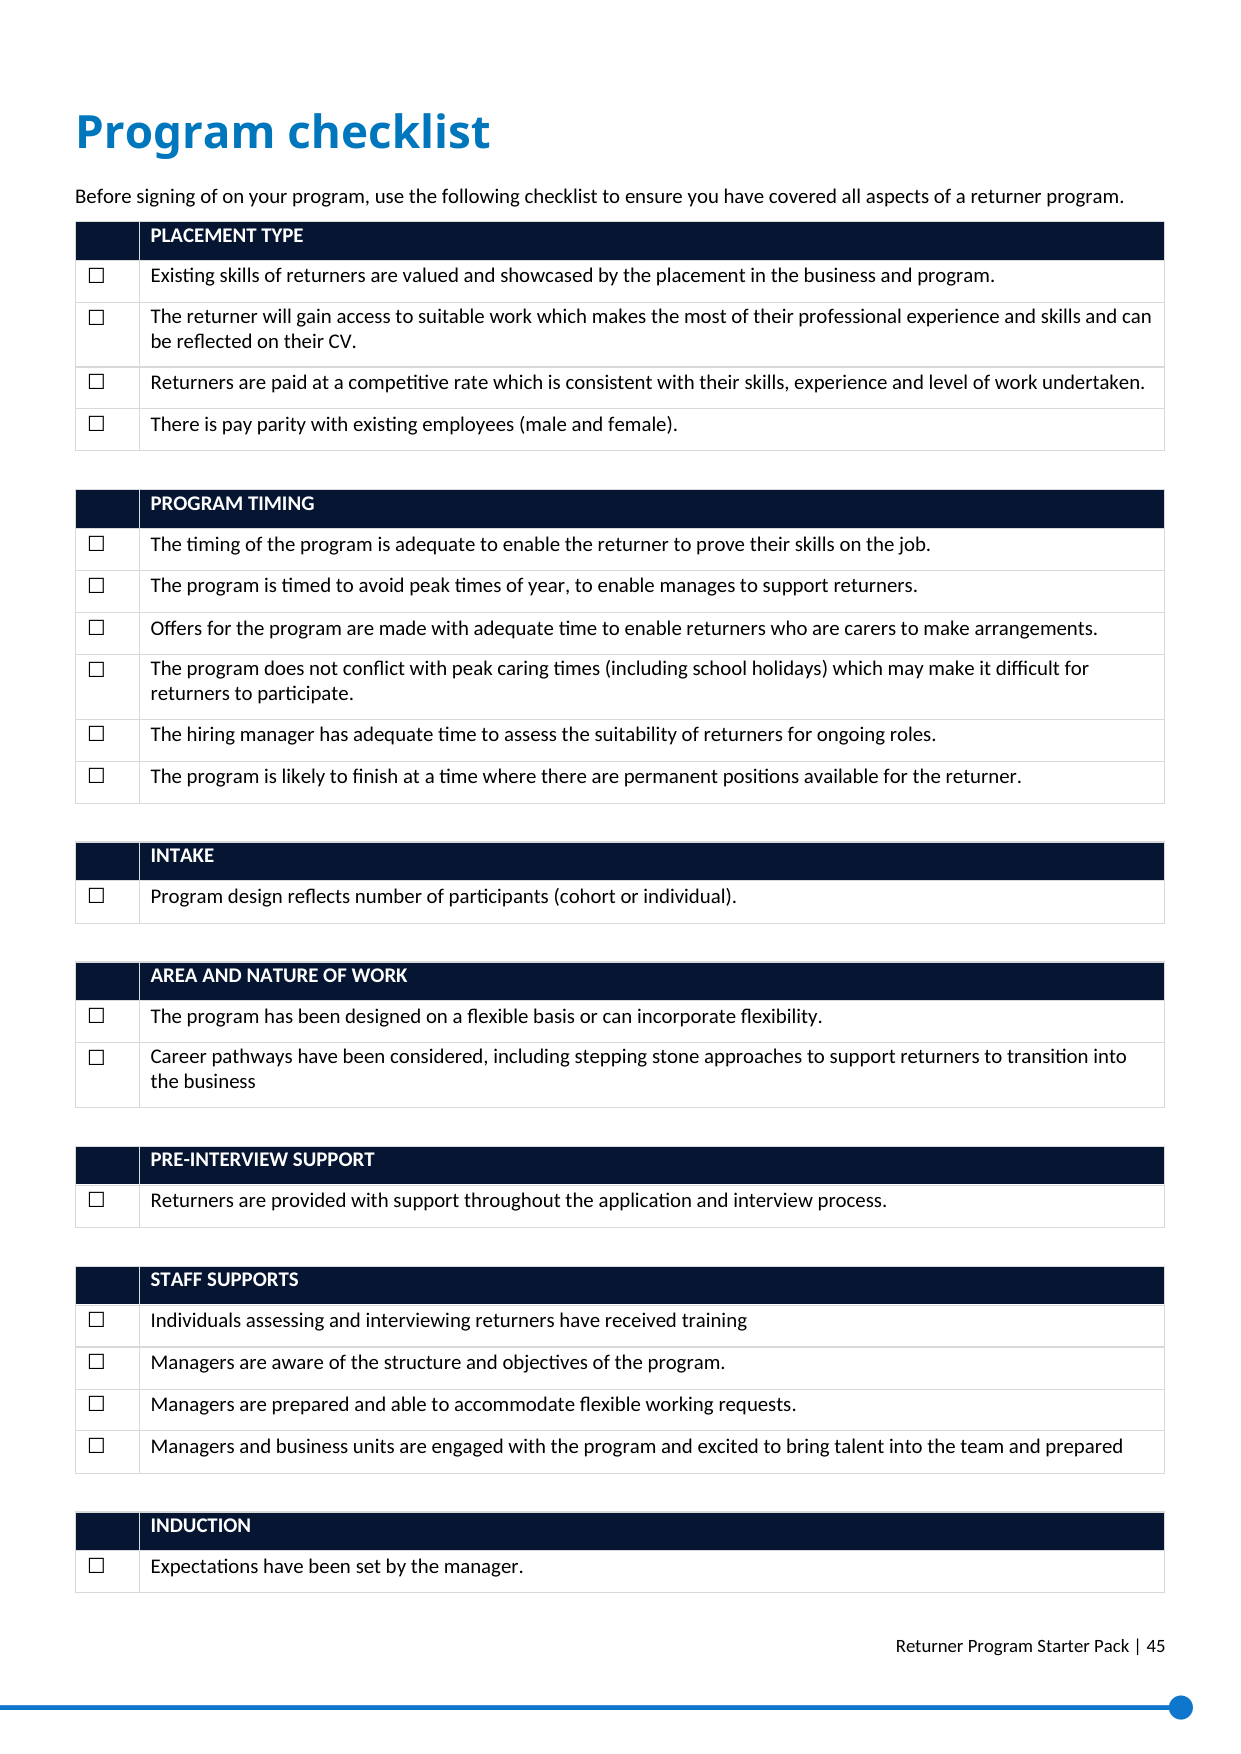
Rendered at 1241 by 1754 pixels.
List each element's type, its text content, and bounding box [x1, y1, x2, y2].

table_cell Returners are provided with support throughout the application and interview process. [140, 1186, 1164, 1227]
table_cell Managers are aware of the structure and objectives of the program. [140, 1348, 1164, 1388]
table_cell Offers for the program are made with adequate time to enable returners who are carers to make arrangements. [140, 613, 1164, 654]
picture [0, 1683, 1241, 1754]
table_cell Program design reflects number of participants (cohort or individual). [140, 881, 1164, 922]
table_header PLACEMENT TYPE [140, 222, 1164, 260]
table_cell There is pay parity with existing employees (male and female). [140, 409, 1164, 450]
table_header [76, 1147, 139, 1184]
table_header STAFF SUPPORTS [140, 1267, 1164, 1304]
table_header [76, 222, 139, 260]
table_cell Career pathways have been considered, including stepping stone approaches to support returners to transition into the business [140, 1043, 1164, 1107]
table_cell Managers are prepared and able to accommodate flexible working requests. [140, 1390, 1164, 1430]
text Before signing of on your program, use the following checklist to ensure you have covered all aspects of a returner program. [75, 183, 1165, 208]
table_cell Individuals assessing and interviewing returners have received training [140, 1306, 1164, 1346]
table_cell The program does not conflict with peak caring times (including school holidays) which may make it difficult for returners to participate. [140, 655, 1164, 718]
table_header [76, 1267, 139, 1304]
table_header AREA AND NATURE OF WORK [140, 963, 1164, 1000]
table_header PRE-INTERVIEW SUPPORT [140, 1147, 1164, 1184]
table_header INDUCTION [140, 1513, 1164, 1550]
table_cell The program has been designed on a flexible basis or can incorporate flexibility. [140, 1001, 1164, 1042]
text Program checklist [75, 99, 1165, 162]
table_cell The program is timed to avoid peak times of year, to enable manages to support returners. [140, 571, 1164, 612]
table_header [76, 490, 139, 528]
table_cell Expectations have been set by the manager. [140, 1551, 1164, 1592]
table_header INTAKE [140, 843, 1164, 880]
table_cell The hiring manager has adequate time to assess the suitability of returners for ongoing roles. [140, 720, 1164, 761]
table_cell Managers and business units are engaged with the program and excited to bring talent into the team and prepared [140, 1431, 1164, 1472]
table_cell Returners are paid at a competitive rate which is consistent with their skills, experience and level of work undertaken. [140, 368, 1164, 408]
table_cell The program is likely to finish at a time where there are permanent positions available for the returner. [140, 762, 1164, 802]
table_header [76, 843, 139, 880]
table_cell The timing of the program is adequate to enable the returner to prove their skills on the job. [140, 529, 1164, 570]
table_header PROGRAM TIMING [140, 490, 1164, 528]
table_header [76, 963, 139, 1000]
table_cell The returner will gain access to suitable work which makes the most of their professional experience and skills and can be reflected on their CV. [140, 303, 1164, 366]
table_cell Existing skills of returners are valued and showcased by the placement in the business and program. [140, 261, 1164, 302]
table_header [76, 1513, 139, 1550]
